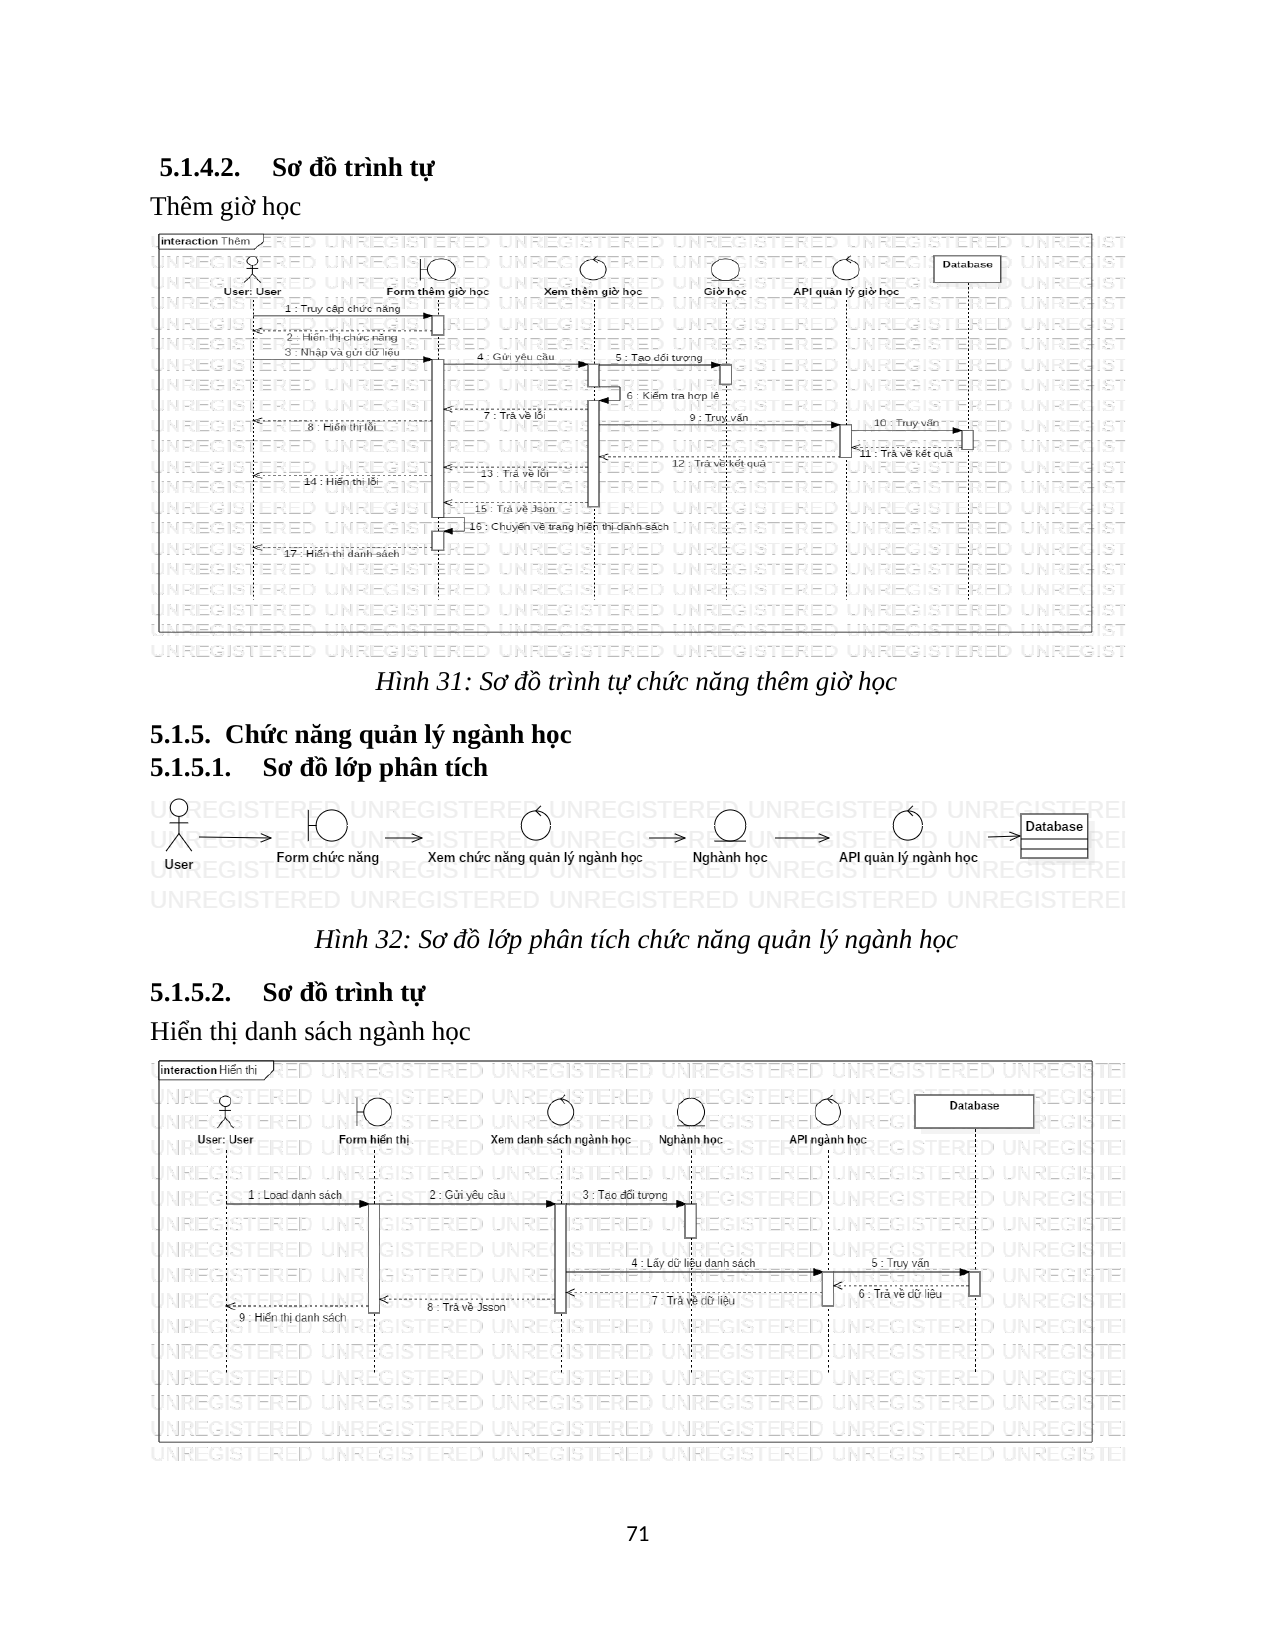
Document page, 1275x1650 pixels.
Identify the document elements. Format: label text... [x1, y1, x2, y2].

text Hình 31: Sơ đồ trình tự chức năng thêm giờ học [150, 665, 1125, 696]
text Thêm giờ học [150, 189, 1125, 221]
list Sơ đồ lớp phân tích [150, 749, 1125, 782]
text Hiển thị danh sách ngành học [150, 1013, 1125, 1046]
picture [150, 227, 1125, 659]
list Chức năng quản lý ngành học [150, 717, 1125, 749]
picture [150, 1052, 1125, 1476]
list Sơ đồ trình tự [150, 975, 1125, 1007]
text Hình 32: Sơ đồ lớp phân tích chức năng quản lý ngành học [150, 923, 1125, 954]
list Sơ đồ trình tự [159, 150, 1125, 182]
picture [150, 788, 1125, 917]
